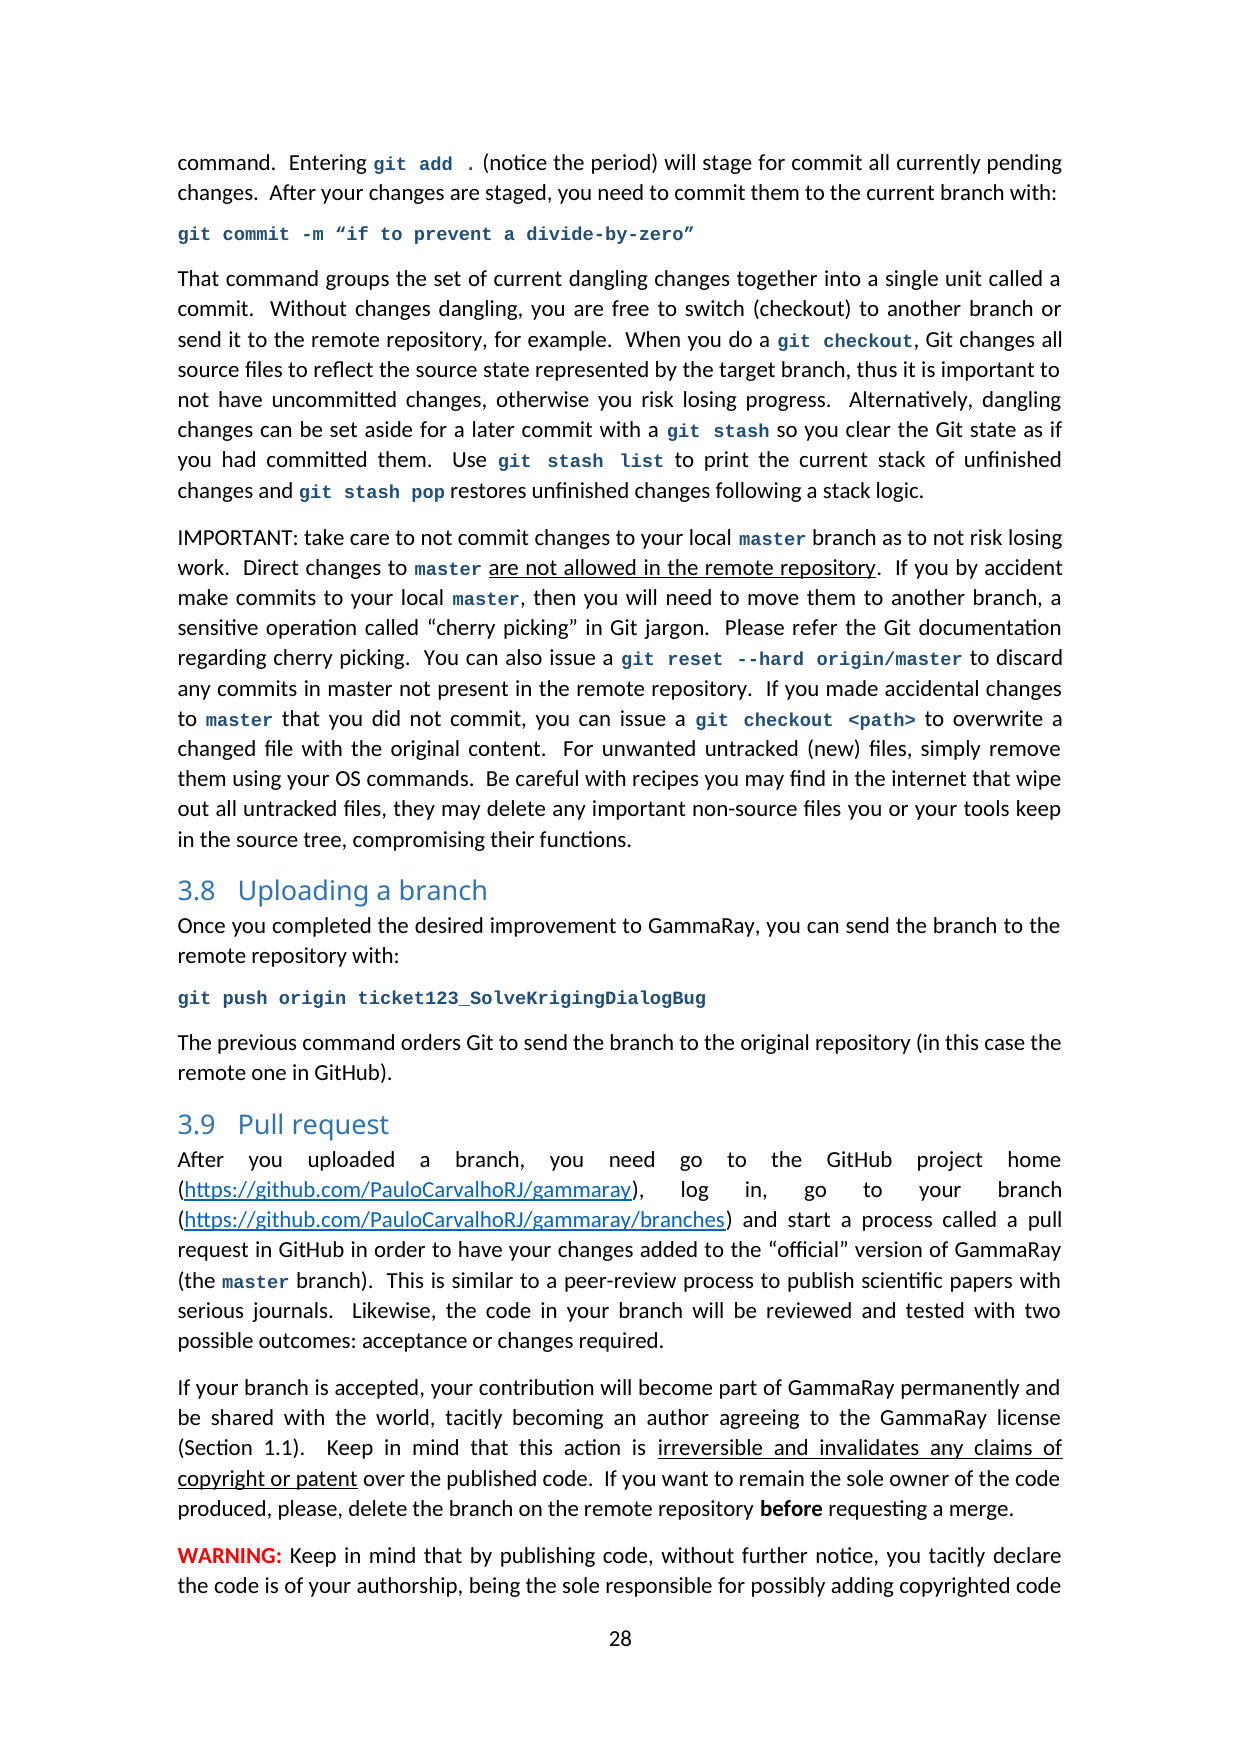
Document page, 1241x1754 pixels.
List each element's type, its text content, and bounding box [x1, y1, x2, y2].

subtitle Pull request [177, 1105, 1063, 1142]
text That command groups the set of current dangling changes together into a single unit called a commit. Without changes dangling, you are free to switch (checkout) to another branch or send it to the remote repository, for example. When you do a git checkout, Git changes all source files to reflect the source state represented by the target branch, thus it is important to not have uncommitted changes, otherwise you risk losing progress. Alternatively, dangling changes can be set aside for a later commit with a git stash so you clear the Git state as if you had committed them. Use git stash list to print the current stack of unfinished changes and git stash pop restores unfinished changes following a stack logic. [177, 264, 1063, 504]
text If your branch is accepted, your contribution will become part of GammaRay permanently and be shared with the world, tacitly becoming an author agreeing to the GammaRay license (Section 1.1). Keep in mind that this action is irreversible and invalidates any claims of copyright or patent over the published code. If you want to remain the sole owner of the code produced, please, delete the branch on the remote repository before requesting a merge. [177, 1373, 1063, 1522]
text Once you completed the desired improvement to GammaRay, you can send the branch to the remote repository with: [177, 911, 1063, 969]
text command. Entering git add . (notice the period) will stage for commit all currently pending changes. After your changes are staged, you need to commit them to the current branch with: [177, 148, 1063, 206]
subtitle Uploading a branch [177, 872, 1063, 908]
text IMPORTANT: take care to not commit changes to your local master branch as to not risk losing work. Direct changes to master are not allowed in the remote repository. If you by accident make commits to your local master, then you will need to move them to another branch, a sensitive operation called “cherry picking” in Git jargon. Please refer the Git documentation regarding cherry picking. You can also issue a git reset --hard origin/master to discard any commits in master not present in the remote repository. If you made accidental changes to master that you did not commit, you can issue a git checkout <path> to overwrite a changed file with the original content. For unwanted untracked (new) files, simply remove them using your OS commands. Be careful with recipes you may find in the internet that wipe out all untracked files, they may delete any important non-source files you or your tools keep in the source tree, compromising their functions. [177, 523, 1063, 853]
text The previous command orders Git to send the branch to the original repository (in this case the remote one in GitHub). [177, 1028, 1063, 1086]
text git push origin ticket123_SolveKrigingDialogBug [177, 988, 1063, 1010]
text After you uploaded a branch, you need go to the GitHub project home (https://github.com/PauloCarvalhoRJ/gammaray), log in, go to your branch (https://github.com/PauloCarvalhoRJ/gammaray/branches) and start a process called a pull request in GitHub in order to have your changes added to the “official” version of GammaRay (the master branch). This is similar to a peer-review process to publish scientific papers with serious journals. Likewise, the code in your branch will be reviewed and tested with two possible outcomes: acceptance or changes required. [177, 1145, 1063, 1354]
text git commit -m “if to prevent a divide-by-zero” [177, 225, 1063, 246]
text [177, 1541, 1063, 1599]
